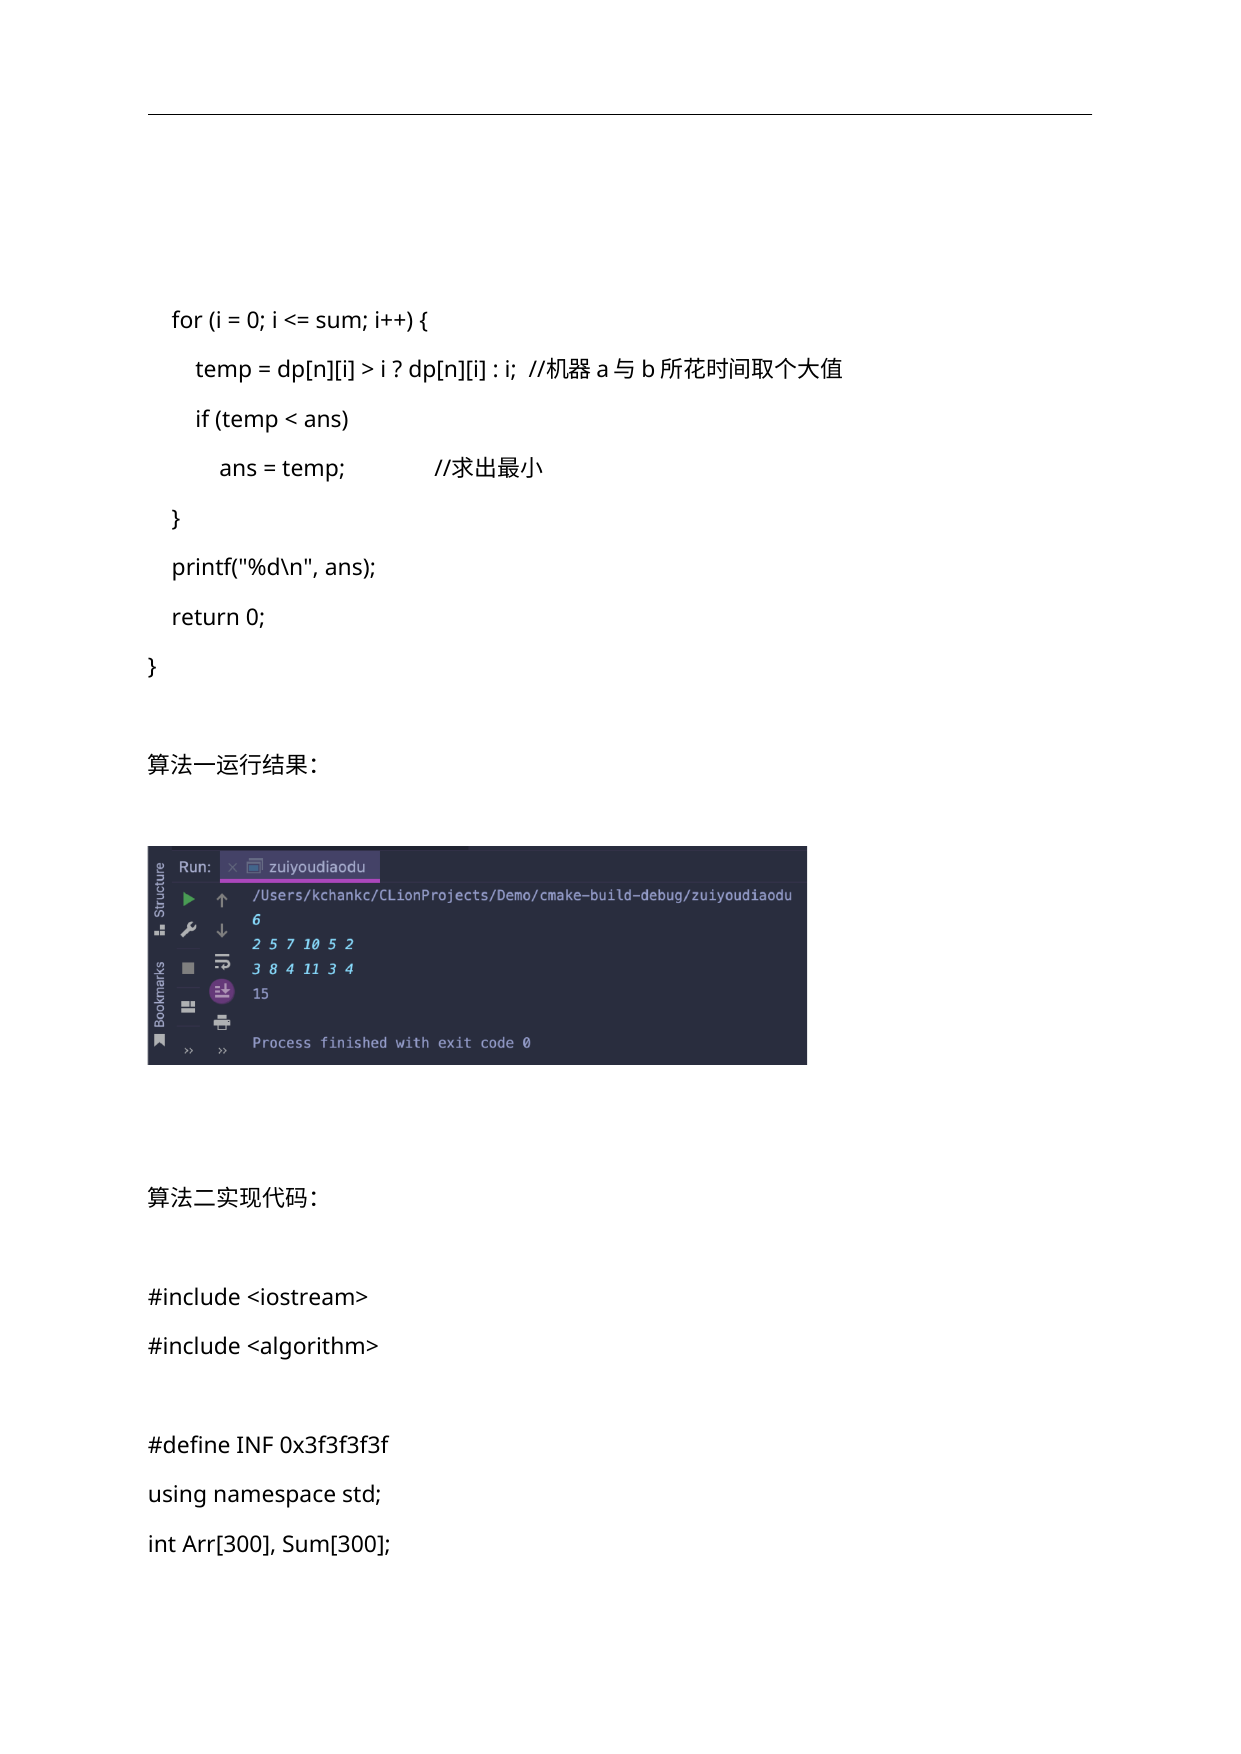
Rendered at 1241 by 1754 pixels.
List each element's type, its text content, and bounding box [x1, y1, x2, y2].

list #include <iostream> [148, 1279, 1092, 1312]
list for (i = 0; i <= sum; i++) { [148, 302, 1092, 335]
list } [148, 649, 1092, 681]
list 算法二实现代码： [148, 1180, 1092, 1213]
list } [148, 500, 1092, 533]
list if (temp < ans) [148, 401, 1092, 434]
list 算法一运行结果： [148, 748, 1092, 780]
list #define INF 0x3f3f3f3f [148, 1427, 1092, 1460]
list ans = temp; //求出最小 [148, 451, 1092, 483]
list using namespace std; [148, 1477, 1092, 1510]
list return 0; [148, 599, 1092, 632]
list int Arr[300], Sum[300]; [148, 1526, 1092, 1559]
list printf("%d\n", ans); [148, 550, 1092, 582]
list temp = dp[n][i] > i ? dp[n][i] : i; //机器a与b所花时间取个大值 [148, 352, 1092, 384]
picture [147, 846, 808, 1065]
list #include <algorithm> [148, 1328, 1092, 1361]
